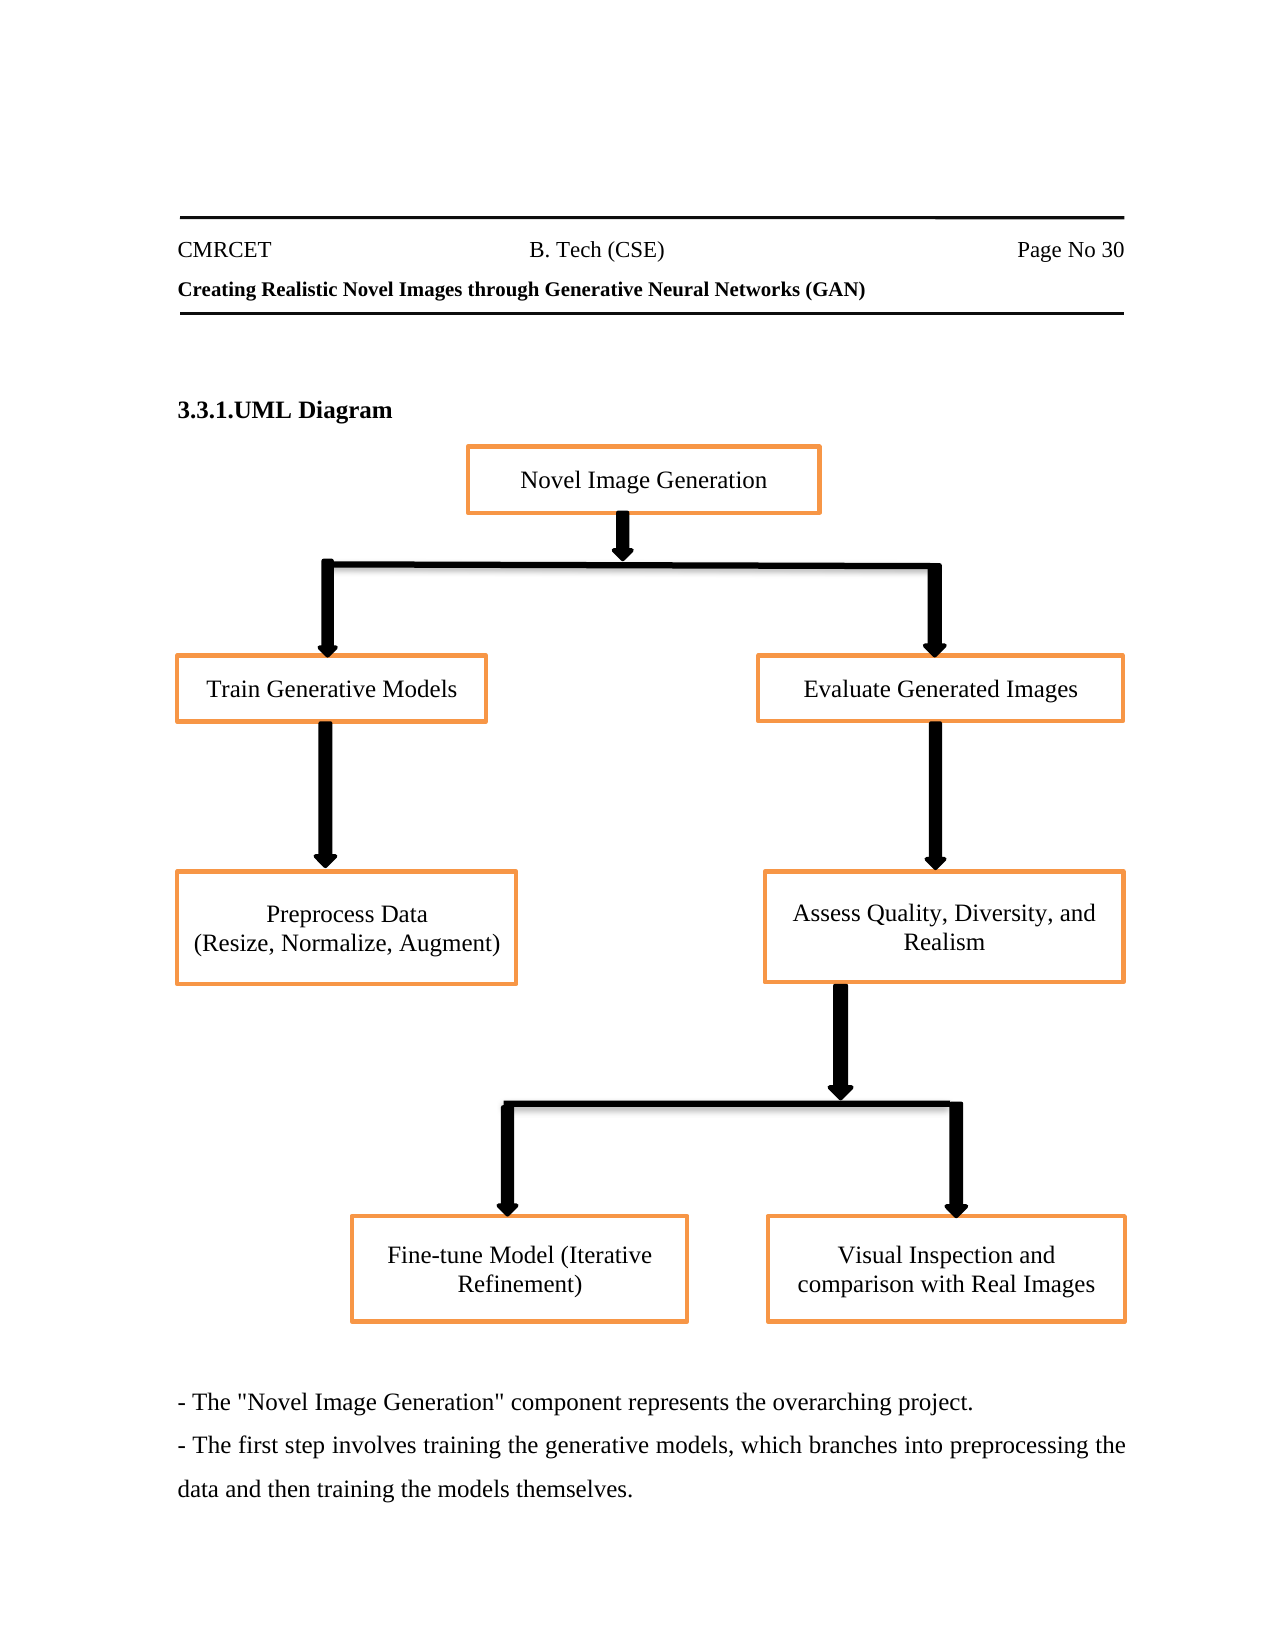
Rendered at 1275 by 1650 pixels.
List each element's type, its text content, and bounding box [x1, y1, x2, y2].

text CMRCET B. Tech (CSE) Page No 30 [177, 237, 1127, 263]
text 3.3.1.UML Diagram [177, 396, 1127, 424]
text Creating Realistic Novel Images through Generative Neural Networks (GAN) [177, 277, 1127, 301]
text - The first step involves training the generative models, which branches into preprocessing the data and then training the models themselves. [177, 1431, 1127, 1502]
text - The "Novel Image Generation" component represents the overarching project. [177, 1387, 1127, 1416]
